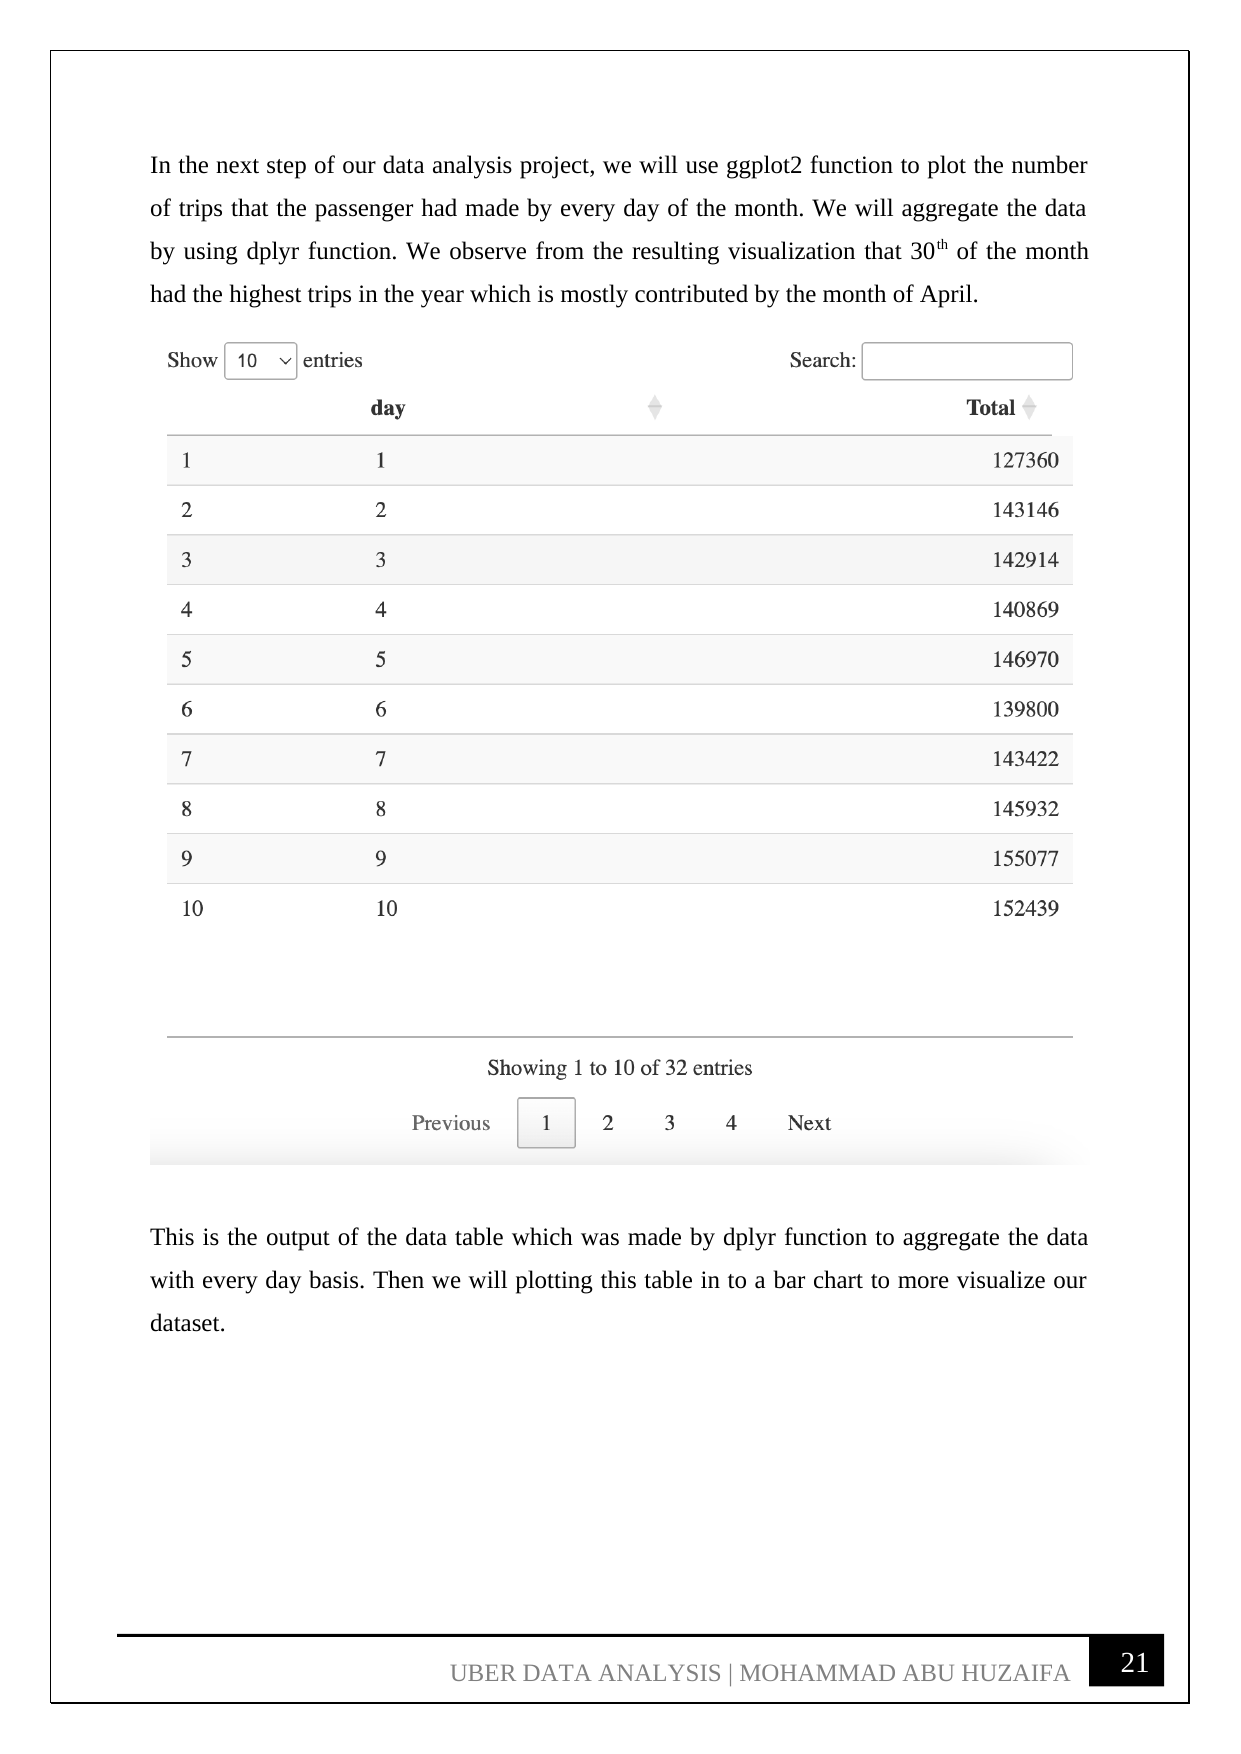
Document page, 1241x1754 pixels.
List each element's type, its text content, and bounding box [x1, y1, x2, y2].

text In the next step of our data analysis project, we will use ggplot2 function to plot the number of trips that the passenger had made by every day of the month. We will aggregate the data by using dplyr function. We observe from the resulting visualization that 30th of the month had the highest trips in the year which is mostly contributed by the month of April. [150, 150, 1089, 308]
text This is the output of the data table which was made by dplyr function to aggregate the data with every day basis. Then we will plotting this table in to a bar chart to more visualize our dataset. [150, 1222, 1089, 1337]
picture [150, 322, 1091, 1165]
